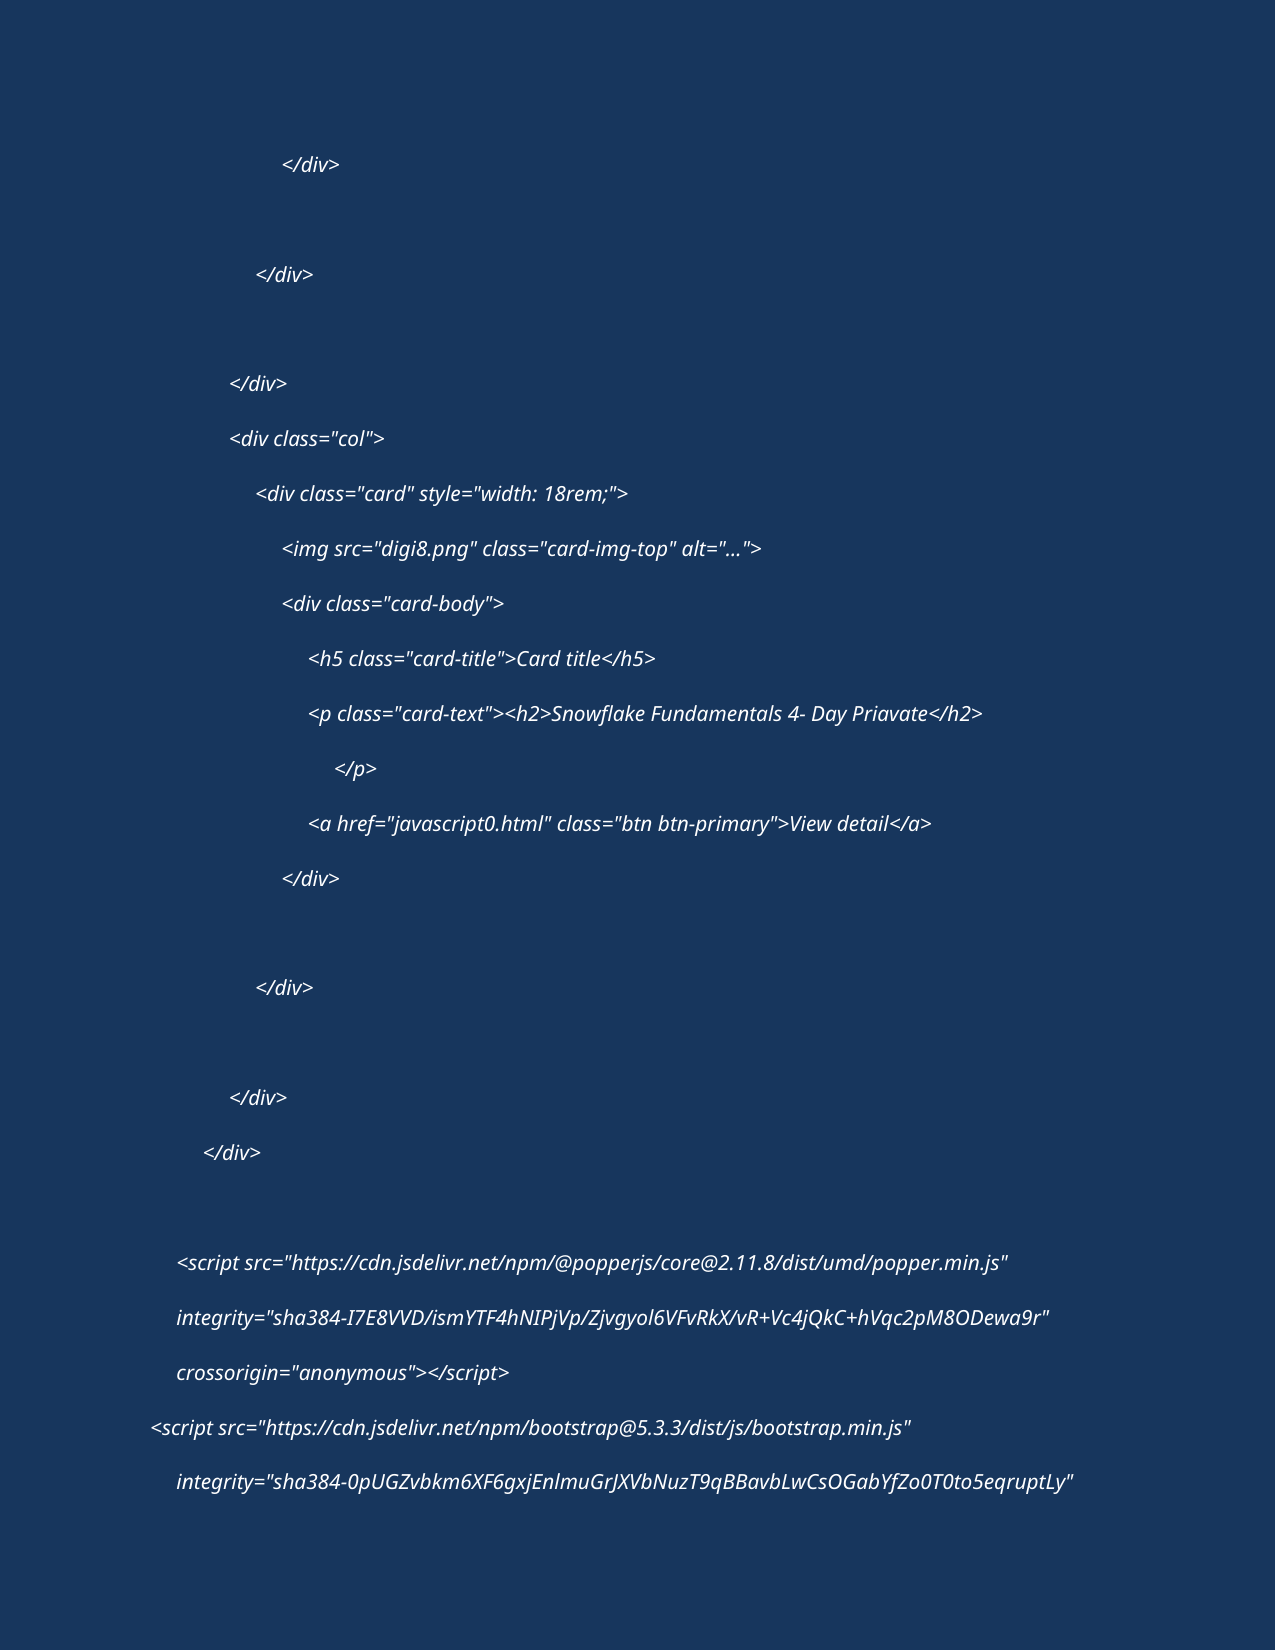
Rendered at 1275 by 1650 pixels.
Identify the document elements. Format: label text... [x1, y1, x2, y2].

text </div> [150, 150, 1125, 178]
text </div> [150, 1138, 1125, 1167]
text </p> [150, 754, 1125, 782]
text </div> [150, 369, 1125, 398]
text <div class="card-body"> [150, 589, 1125, 618]
text </div> [150, 1083, 1125, 1112]
text <div class="card" style="width: 18rem;"> [150, 479, 1125, 508]
text <div class="col"> [150, 424, 1125, 453]
text <h5 class="card-title">Card title</h5> [150, 644, 1125, 672]
text integrity="sha384-I7E8VVD/ismYTF4hNIPjVp/Zjvgyol6VFvRkX/vR+Vc4jQkC+hVqc2pM8ODewa9r" [150, 1303, 1125, 1331]
text <script src="https://cdn.jsdelivr.net/npm/@popperjs/core@2.11.8/dist/umd/popper.min.js" [150, 1248, 1125, 1276]
text </div> [150, 973, 1125, 1002]
text </div> [150, 864, 1125, 892]
text <script src="https://cdn.jsdelivr.net/npm/bootstrap@5.3.3/dist/js/bootstrap.min.js" [150, 1413, 1125, 1441]
text </div> [150, 260, 1125, 288]
text <a href="javascript0.html" class="btn btn-primary">View detail</a> [150, 809, 1125, 837]
text <img src="digi8.png" class="card-img-top" alt="..."> [150, 534, 1125, 563]
text crossorigin="anonymous"></script> [150, 1358, 1125, 1386]
text <p class="card-text"><h2>Snowflake Fundamentals 4- Day Priavate</h2> [150, 699, 1125, 727]
text integrity="sha384-0pUGZvbkm6XF6gxjEnlmuGrJXVbNuzT9qBBavbLwCsOGabYfZo0T0to5eqruptLy" [150, 1467, 1125, 1496]
